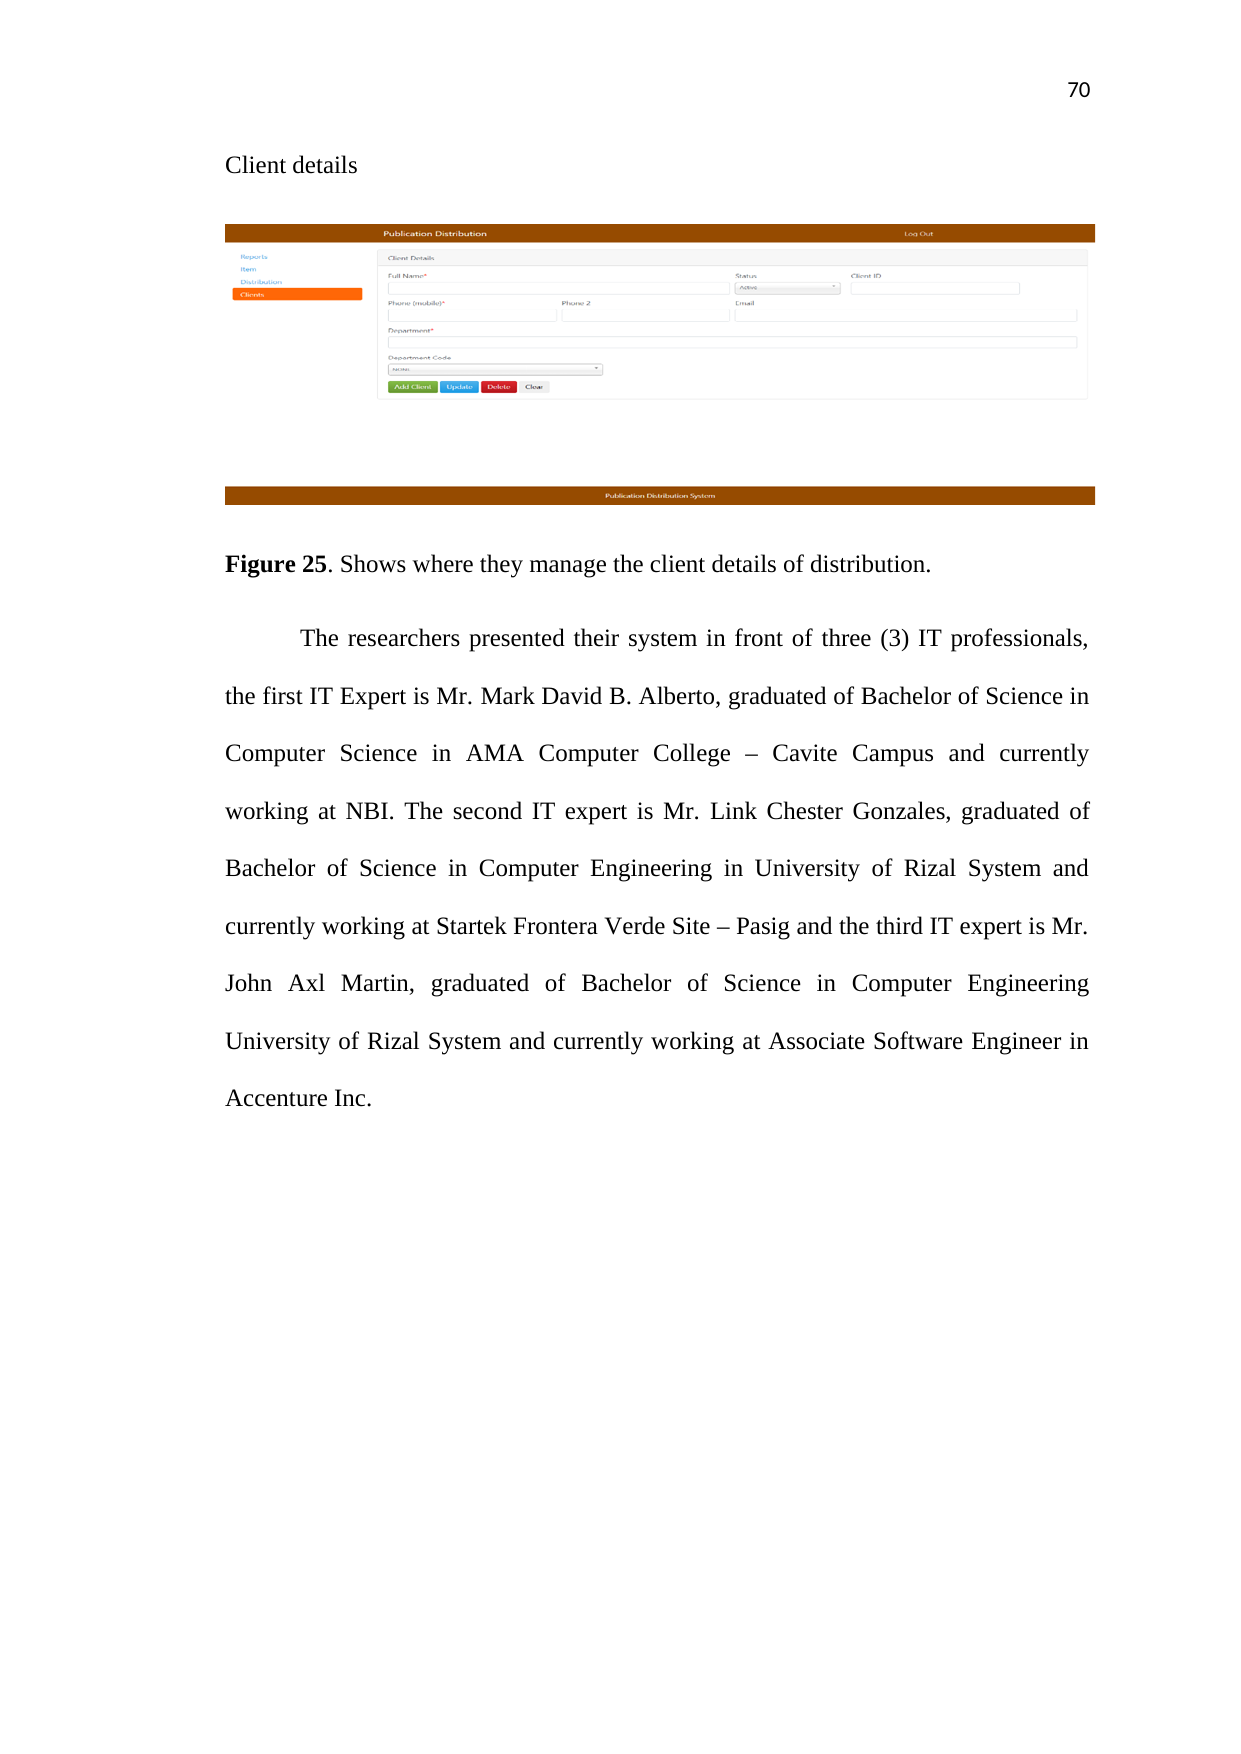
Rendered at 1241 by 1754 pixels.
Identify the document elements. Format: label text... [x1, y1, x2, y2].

picture [225, 224, 1096, 505]
text The researchers presented their system in front of three (3) IT professionals, the first IT Expert is Mr. Mark David B. Alberto, graduated of Bachelor of Science in Computer Science in AMA Computer College – Cavite Campus and currently working at NBI. The second IT expert is Mr. Link Chester Gonzales, graduated of Bachelor of Science in Computer Engineering in University of Rizal System and currently working at Startek Frontera Verde Site – Pasig and the third IT expert is Mr. John Axl Martin, graduated of Bachelor of Science in Computer Engineering University of Rizal System and currently working at Associate Software Engineer in Accenture Inc. [225, 623, 1090, 1112]
text Client details [225, 150, 1090, 179]
text Figure 25. Shows where they manage the client details of distribution. [225, 549, 1090, 578]
